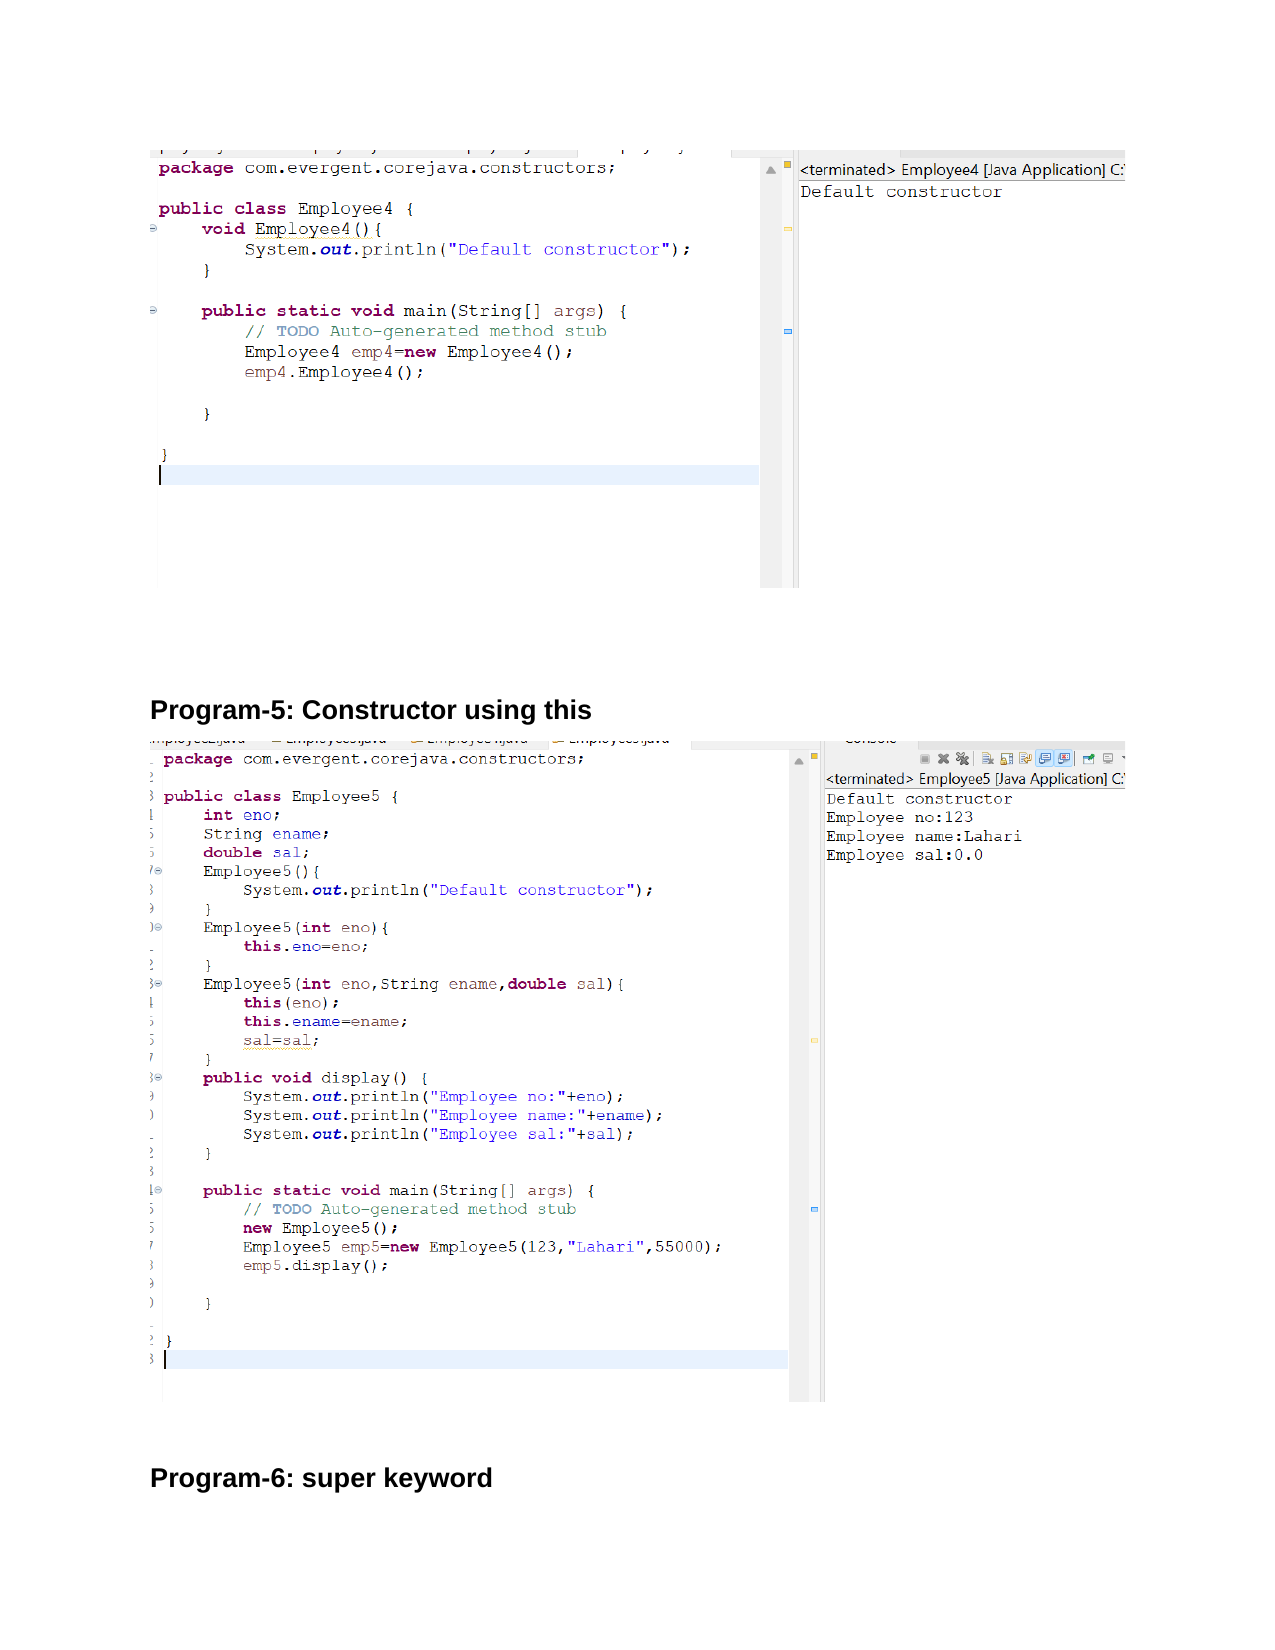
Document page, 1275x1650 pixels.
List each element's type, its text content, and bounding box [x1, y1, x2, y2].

text Program-5: Constructor using this [150, 694, 1125, 726]
picture [150, 150, 1125, 588]
picture [150, 741, 1125, 1402]
text Program-6: super keyword [150, 1462, 1125, 1493]
